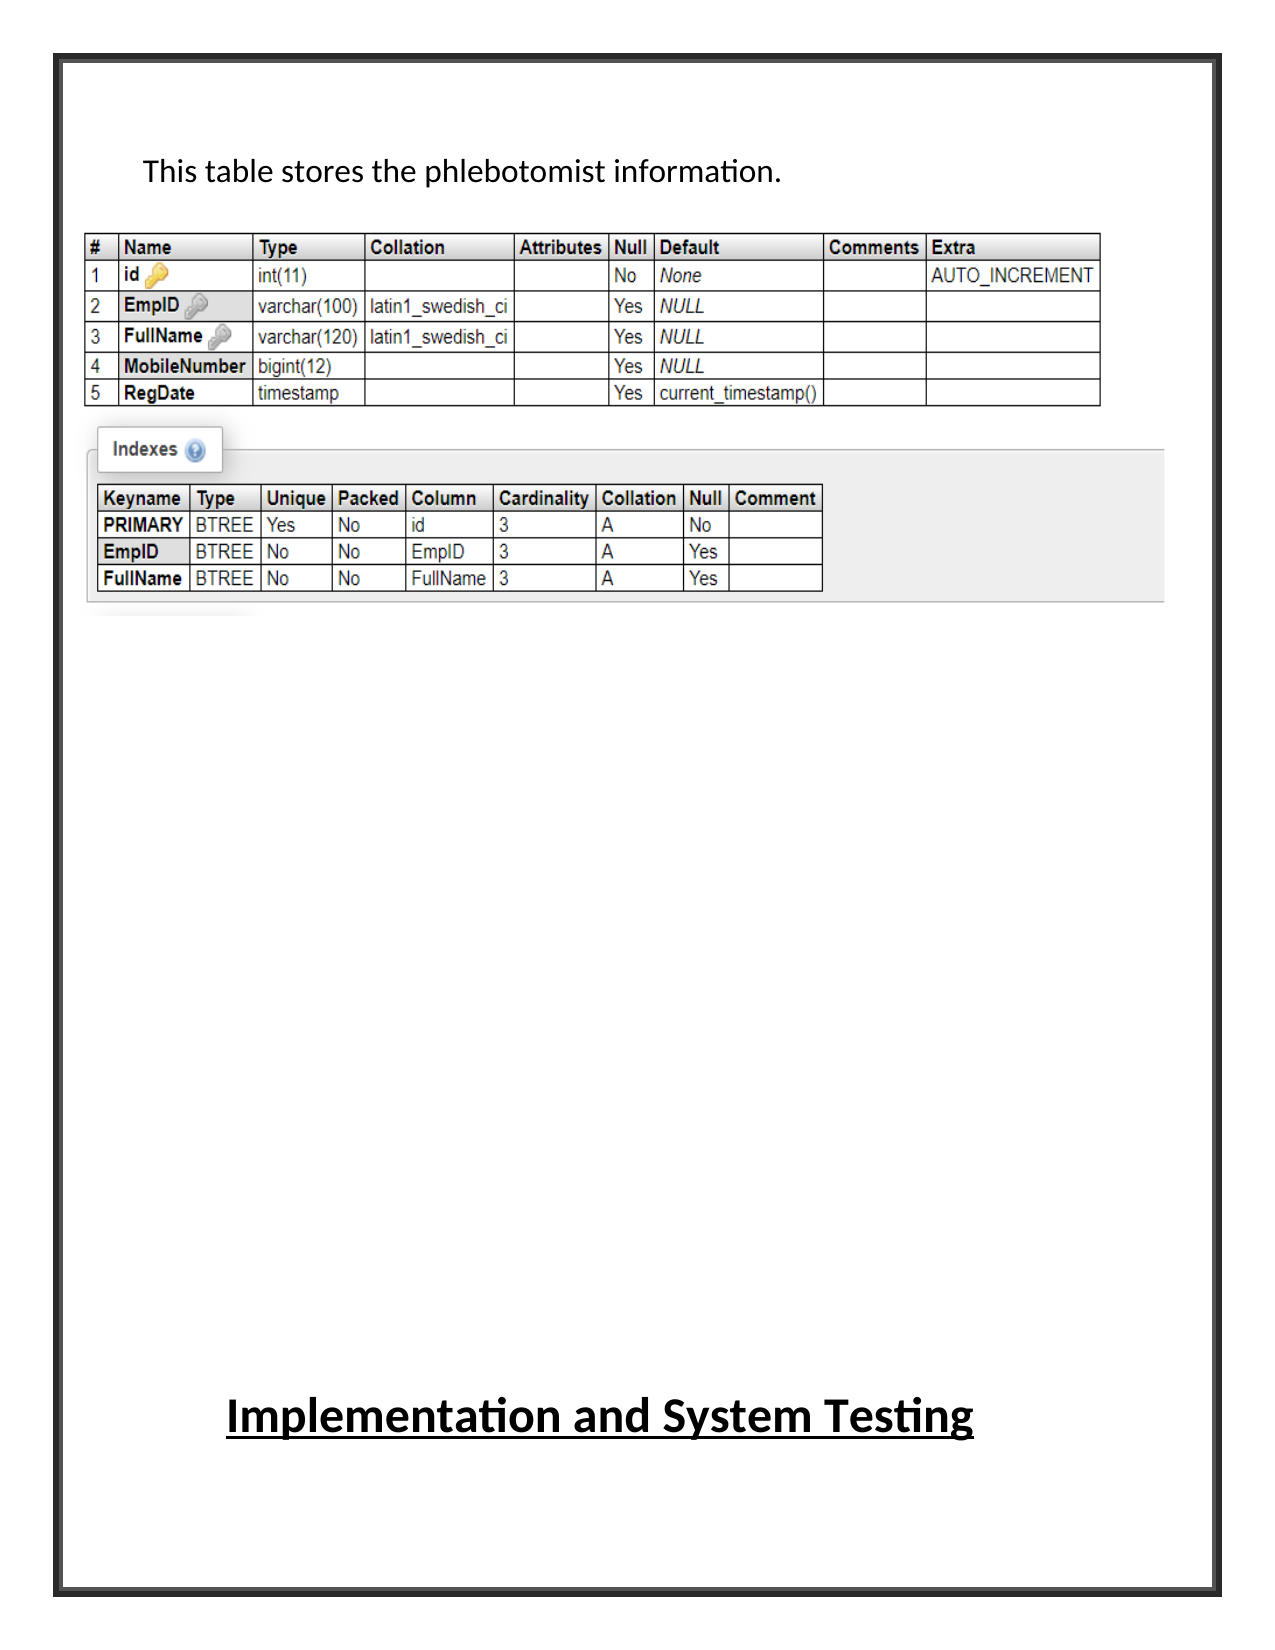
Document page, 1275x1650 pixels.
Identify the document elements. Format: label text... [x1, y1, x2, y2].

picture [75, 217, 1165, 616]
text This table stores the phlebotomist information. [75, 150, 1125, 191]
text Implementation and System Testing [75, 1384, 1125, 1445]
